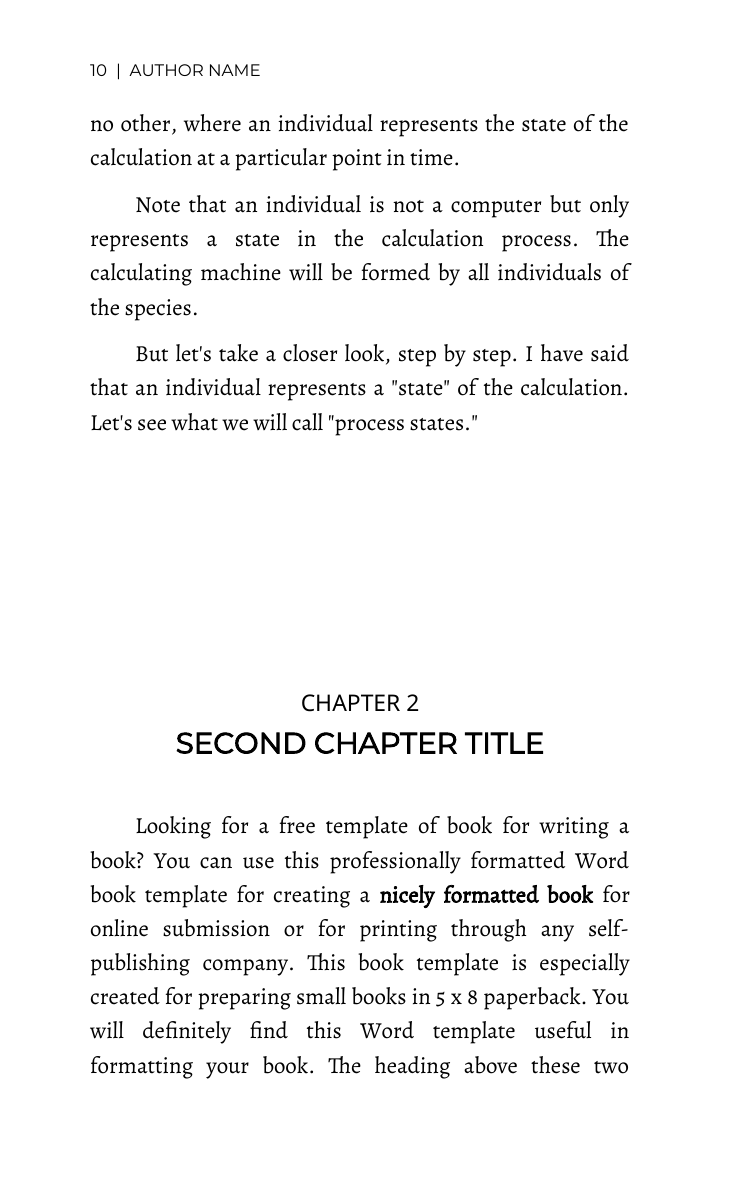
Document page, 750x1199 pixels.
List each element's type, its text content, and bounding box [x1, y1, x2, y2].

text Chapter 2 [90, 687, 630, 718]
text Note that an individual is not a computer but only represents a state in the calculation process. The calculating machine will be formed by all individuals of the species. [90, 189, 630, 323]
subtitle Second Chapter Title [135, 725, 585, 761]
text But let's take a closer look, step by step. I have said that an individual represents a "state" of the calculation. Let's see what we will call "process states." [90, 338, 630, 438]
